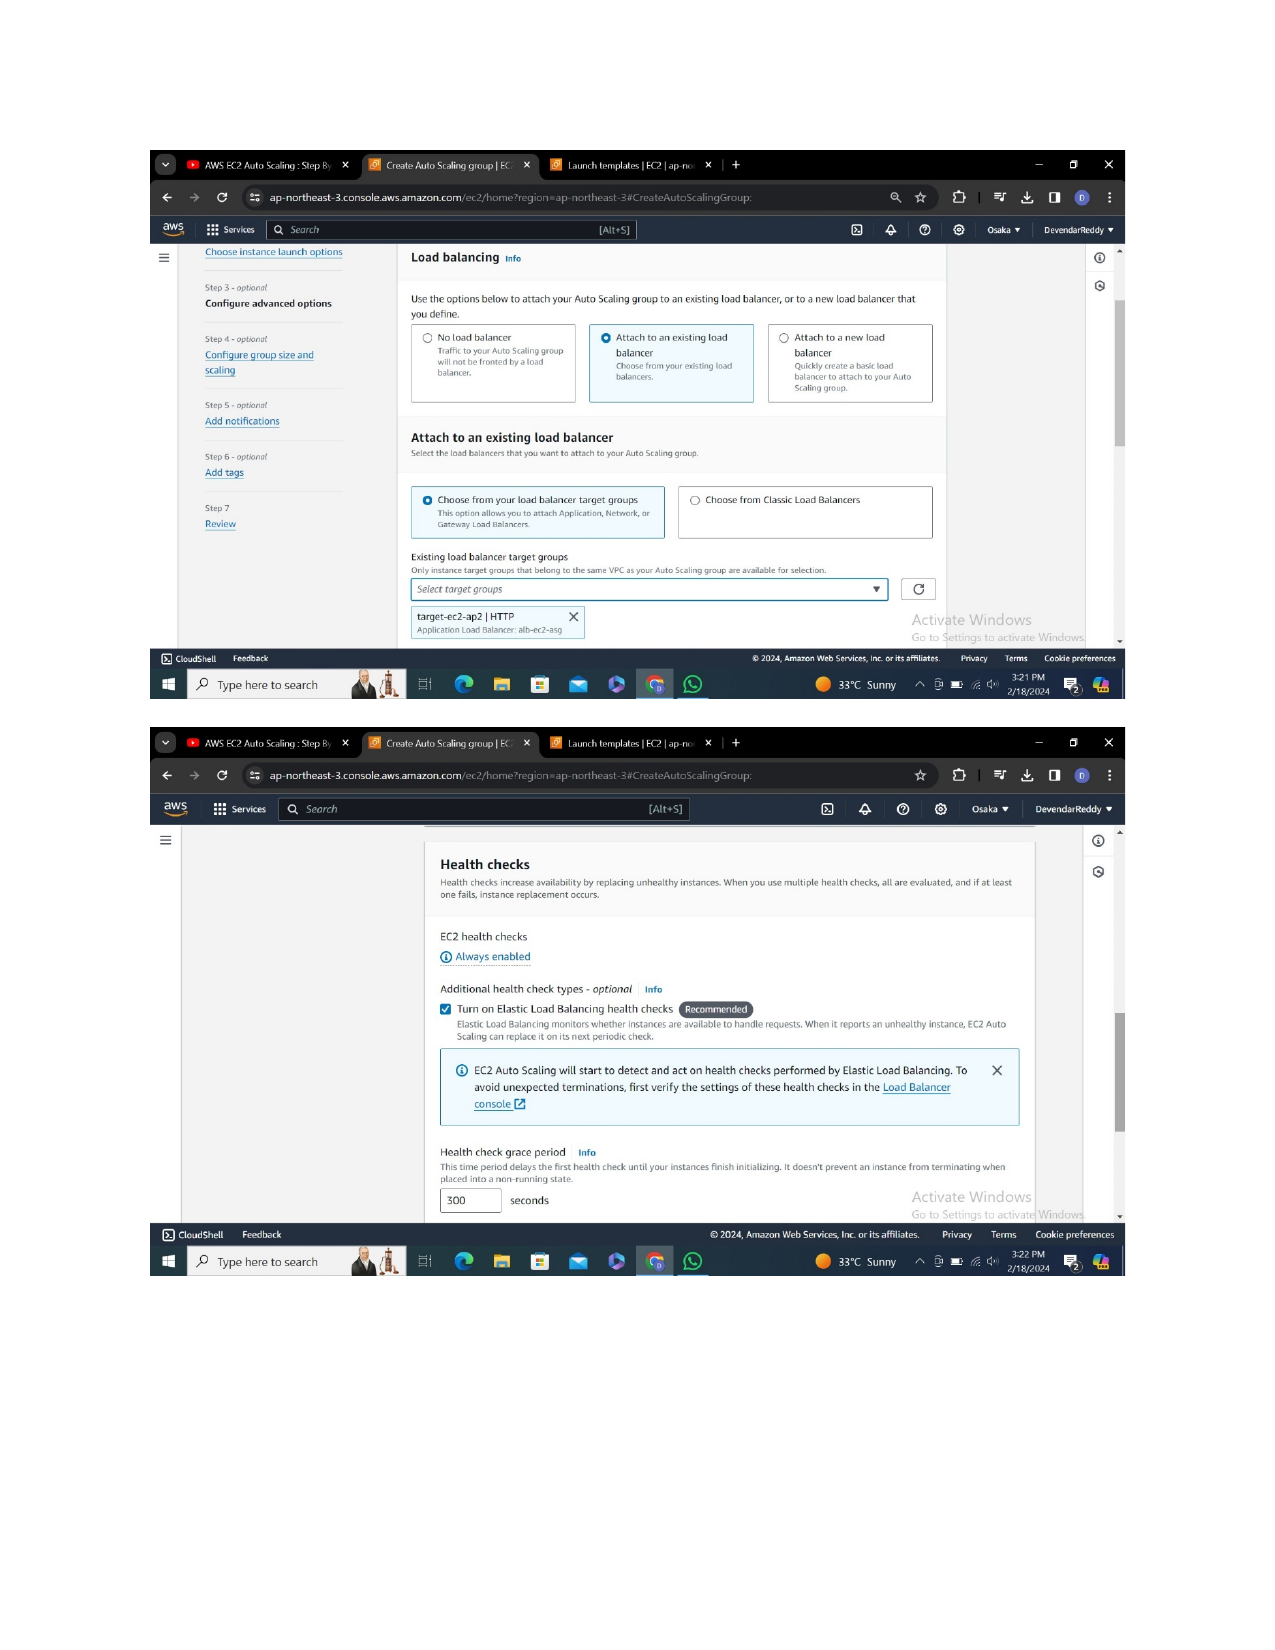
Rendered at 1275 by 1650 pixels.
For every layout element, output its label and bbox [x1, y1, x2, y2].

picture [150, 727, 1125, 1276]
picture [150, 150, 1125, 699]
